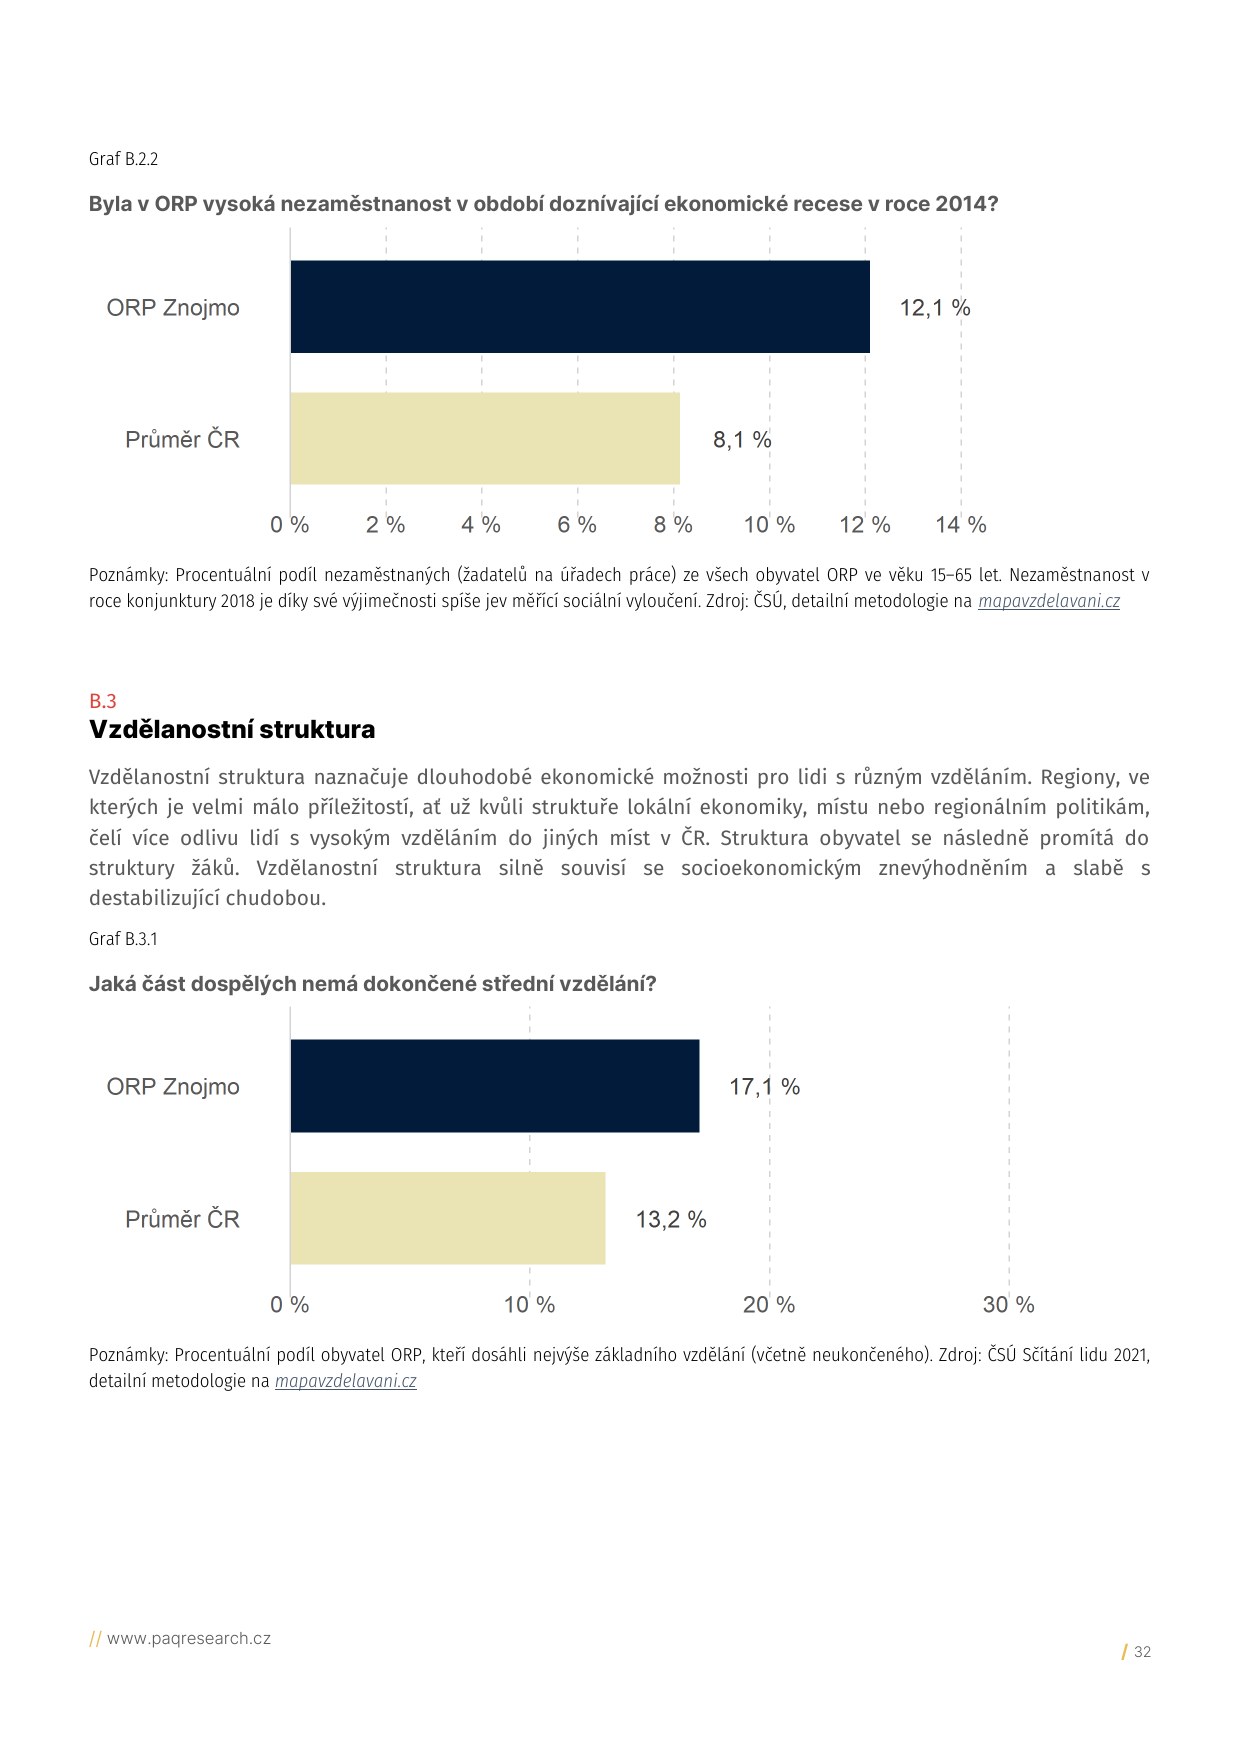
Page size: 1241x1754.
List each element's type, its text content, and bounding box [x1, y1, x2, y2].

text Poznámky: Procentuální podíl nezaměstnaných (žadatelů na úřadech práce) ze všech obyvatel ORP ve věku 15–65 let. Nezaměstnanost v roce konjunktury 2018 je díky své výjimečnosti spíše jev měřící sociální vyloučení. Zdroj: ČSÚ, detailní metodologie na mapavzdelavani.cz [89, 564, 1152, 613]
text Graf B.3.1 [89, 927, 1152, 950]
picture [88, 996, 1139, 1328]
text B.3 [89, 684, 1152, 714]
text Vzdělanostní struktura naznačuje dlouhodobé ekonomické možnosti pro lidi s různým vzděláním. Regiony, ve kterých je velmi málo příležitostí, ať už kvůli struktuře lokální ekonomiky, místu nebo regionálním politikám, čelí více odlivu lidí s vysokým vzděláním do jiných míst v ČR. Struktura obyvatel se následně promítá do struktury žáků. Vzdělanostní struktura silně souvisí se socioekonomickým znevýhodněním a slabě s destabilizující chudobou. [89, 760, 1152, 911]
text Byla v ORP vysoká nezaměstnanost v období doznívající ekonomické recese v roce 2014? [89, 186, 1152, 216]
subtitle Vzdělanostní struktura [89, 714, 1152, 744]
text Jaká část dospělých nemá dokončené střední vzdělání? [89, 966, 1152, 996]
text Poznámky: Procentuální podíl obyvatel ORP, kteří dosáhli nejvýše základního vzdělání (včetně neukončeného). Zdroj: ČSÚ Sčítání lidu 2021, detailní metodologie na mapavzdelavani.cz [89, 1344, 1152, 1392]
picture [88, 216, 1139, 548]
text Graf B.2.2 [89, 148, 1152, 170]
